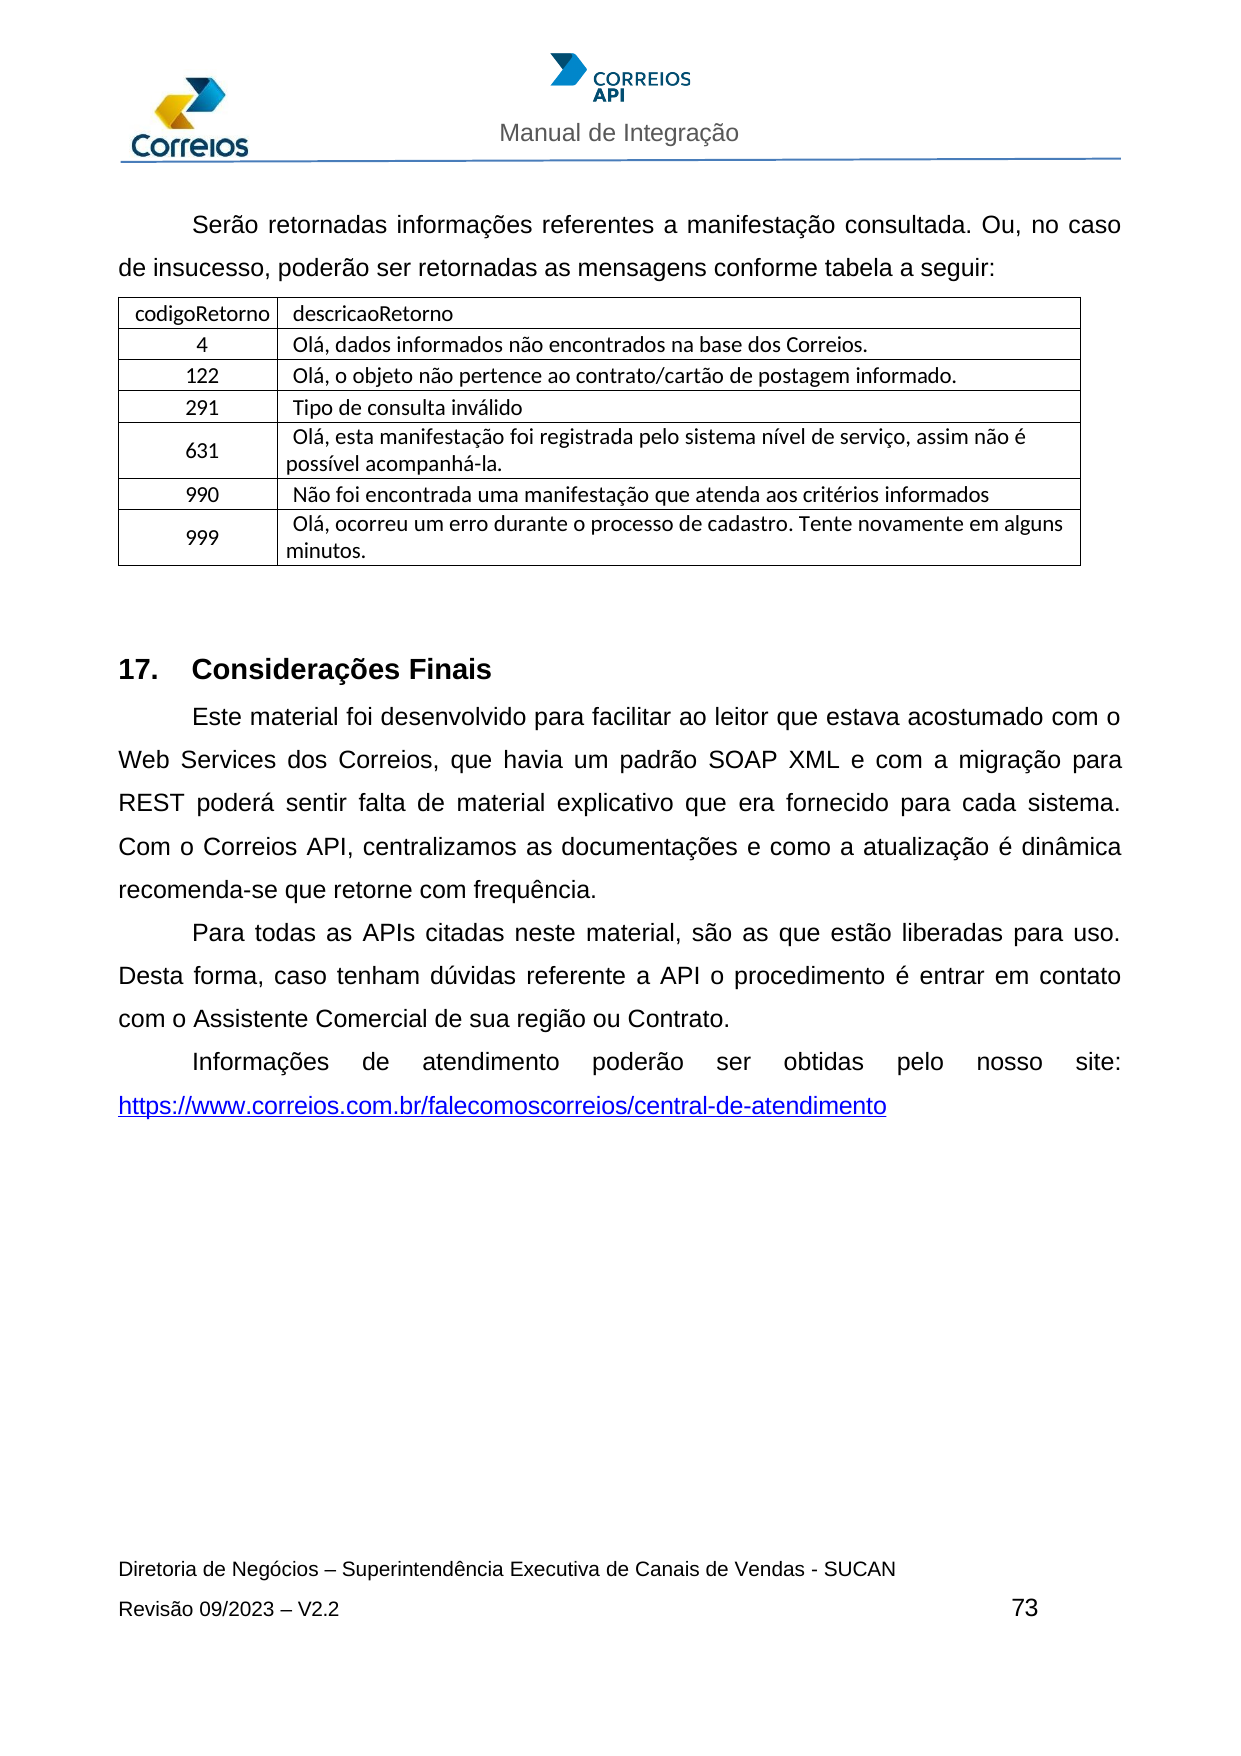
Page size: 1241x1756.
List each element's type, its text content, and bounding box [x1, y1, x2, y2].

text Este material foi desenvolvido para facilitar ao leitor que estava acostumado com o Web Services dos Correios, que havia um padrão SOAP XML e com a migração para REST poderá sentir falta de material explicativo que era fornecido para cada sistema. Com o Correios API, centralizamos as documentações e como a atualização é dinâmica recomenda-se que retorne com frequência. [118, 702, 1122, 903]
picture [128, 69, 250, 158]
table_cell 122 [119, 360, 277, 390]
picture [550, 53, 691, 102]
text Informações de atendimento poderão ser obtidas pelo nosso site: https://www.correios.com.br/falecomoscorreios/central-de-atendimento [118, 1047, 1122, 1119]
table_cell 990 [119, 479, 277, 509]
subtitle Considerações Finais [118, 652, 1144, 685]
text Para todas as APIs citadas neste material, são as que estão liberadas para uso. Desta forma, caso tenham dúvidas referente a API o procedimento é entrar em contato com o Assistente Comercial de sua região ou Contrato. [118, 918, 1122, 1033]
table_cell 631 [119, 423, 277, 477]
table_cell Não foi encontrada uma manifestação que atenda aos critérios informados [278, 479, 1080, 509]
table_cell Tipo de consulta inválido [278, 391, 1080, 422]
table_header descricaoRetorno [278, 298, 1080, 328]
table_cell Olá, o objeto não pertence ao contrato/cartão de postagem informado. [278, 360, 1080, 390]
table_cell 4 [119, 329, 277, 359]
table_header codigoRetorno [119, 298, 277, 328]
table_cell 291 [119, 391, 277, 422]
table_cell Olá, ocorreu um erro durante o processo de cadastro. Tente novamente em alguns minutos. [278, 510, 1080, 564]
table_cell Olá, esta manifestação foi registrada pelo sistema nível de serviço, assim não é possível acompanhá-la. [278, 423, 1080, 477]
text Serão retornadas informações referentes a manifestação consultada. Ou, no caso de insucesso, poderão ser retornadas as mensagens conforme tabela a seguir: [118, 210, 1122, 282]
table_cell 999 [119, 510, 277, 564]
table_cell Olá, dados informados não encontrados na base dos Correios. [278, 329, 1080, 359]
